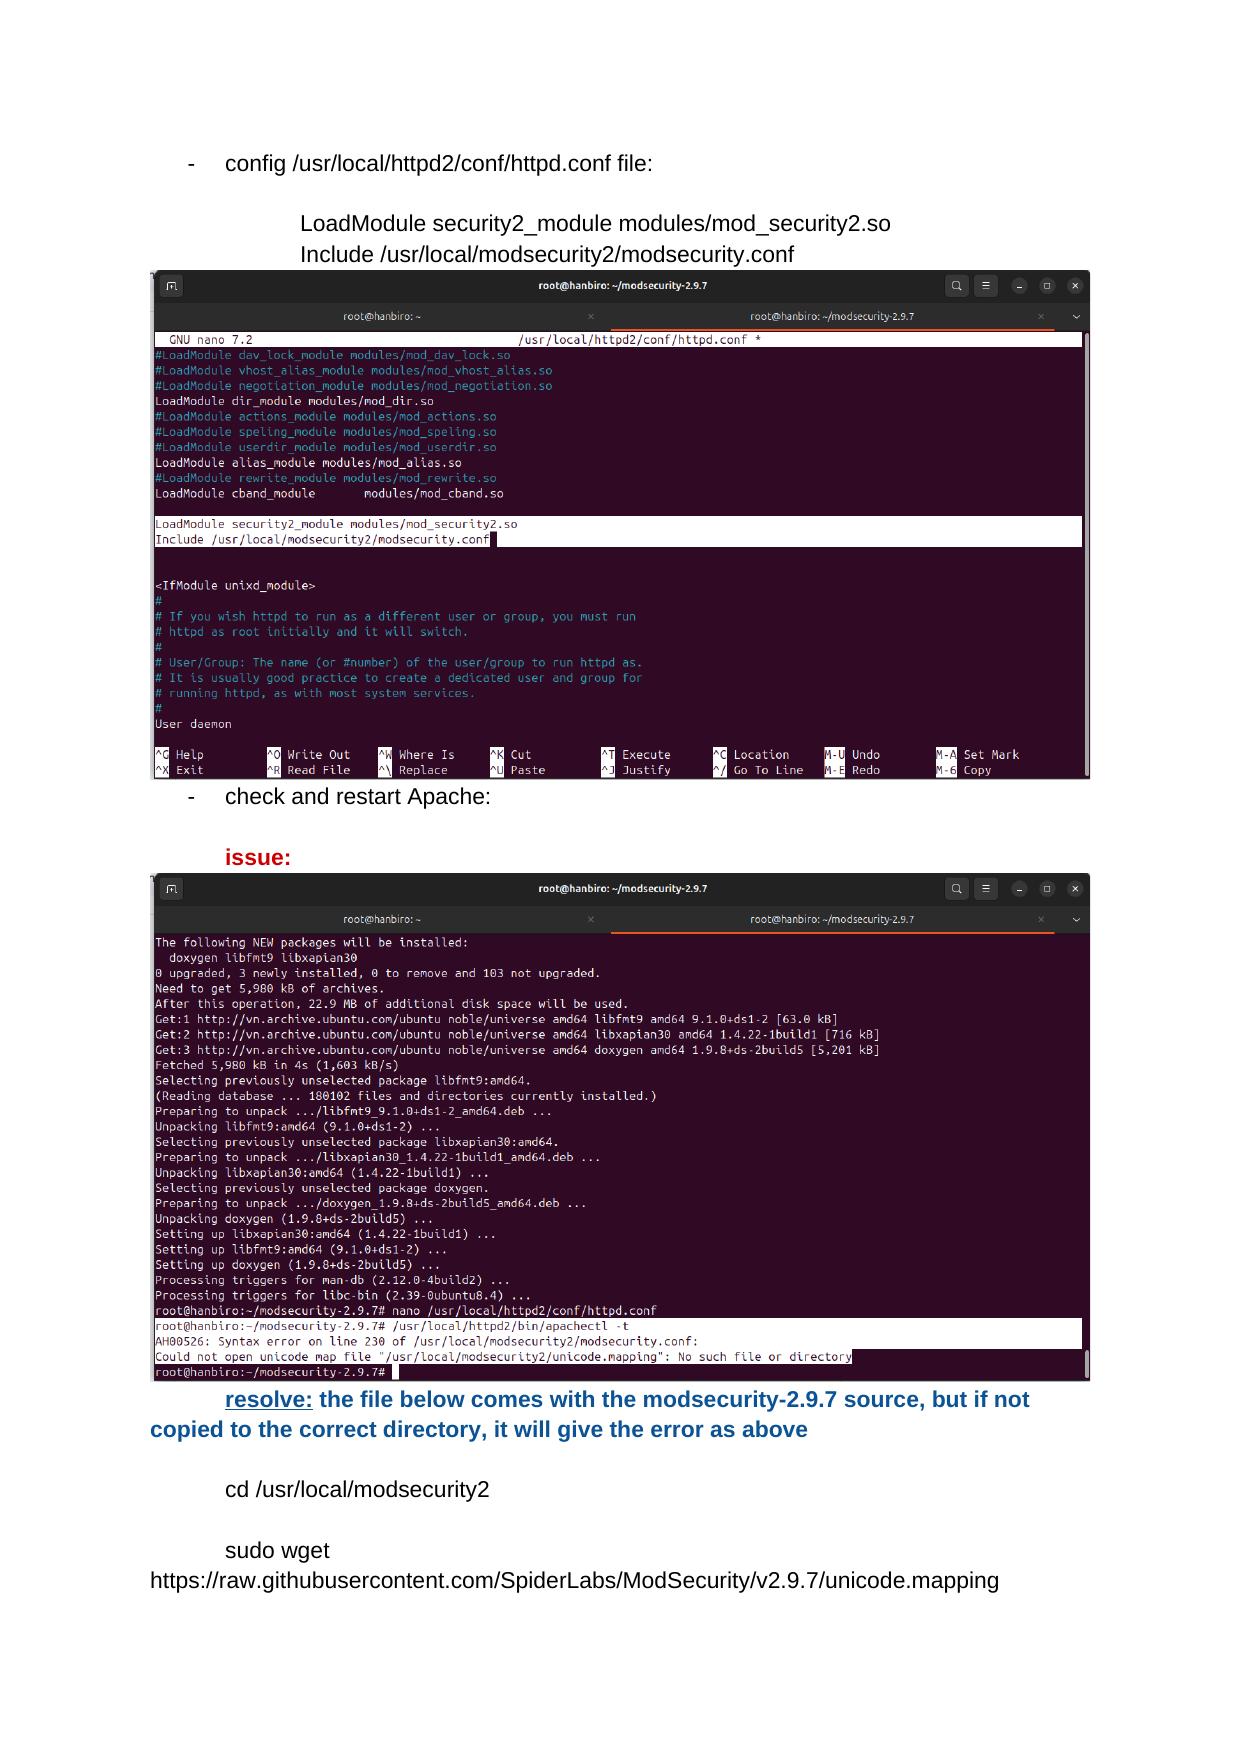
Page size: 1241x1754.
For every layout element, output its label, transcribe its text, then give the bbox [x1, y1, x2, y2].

text Include /usr/local/modsecurity2/modsecurity.conf [300, 241, 1090, 267]
picture [150, 270, 1091, 780]
text LoadModule security2_module modules/mod_security2.so [300, 210, 1090, 237]
text cd /usr/local/modsecurity2 [150, 1476, 1090, 1503]
text issue: [150, 843, 1090, 870]
text sudo wget https://raw.githubusercontent.com/SpiderLabs/ModSecurity/v2.9.7/unicode.mapping [150, 1537, 1090, 1593]
text resolve: the file below comes with the modsecurity-2.9.7 source, but if not copied to the correct directory, it will give the error as above [150, 1386, 1090, 1442]
list check and restart Apache: [187, 783, 1090, 809]
picture [150, 873, 1091, 1382]
list config /usr/local/httpd2/conf/httpd.conf file: [187, 150, 1090, 176]
